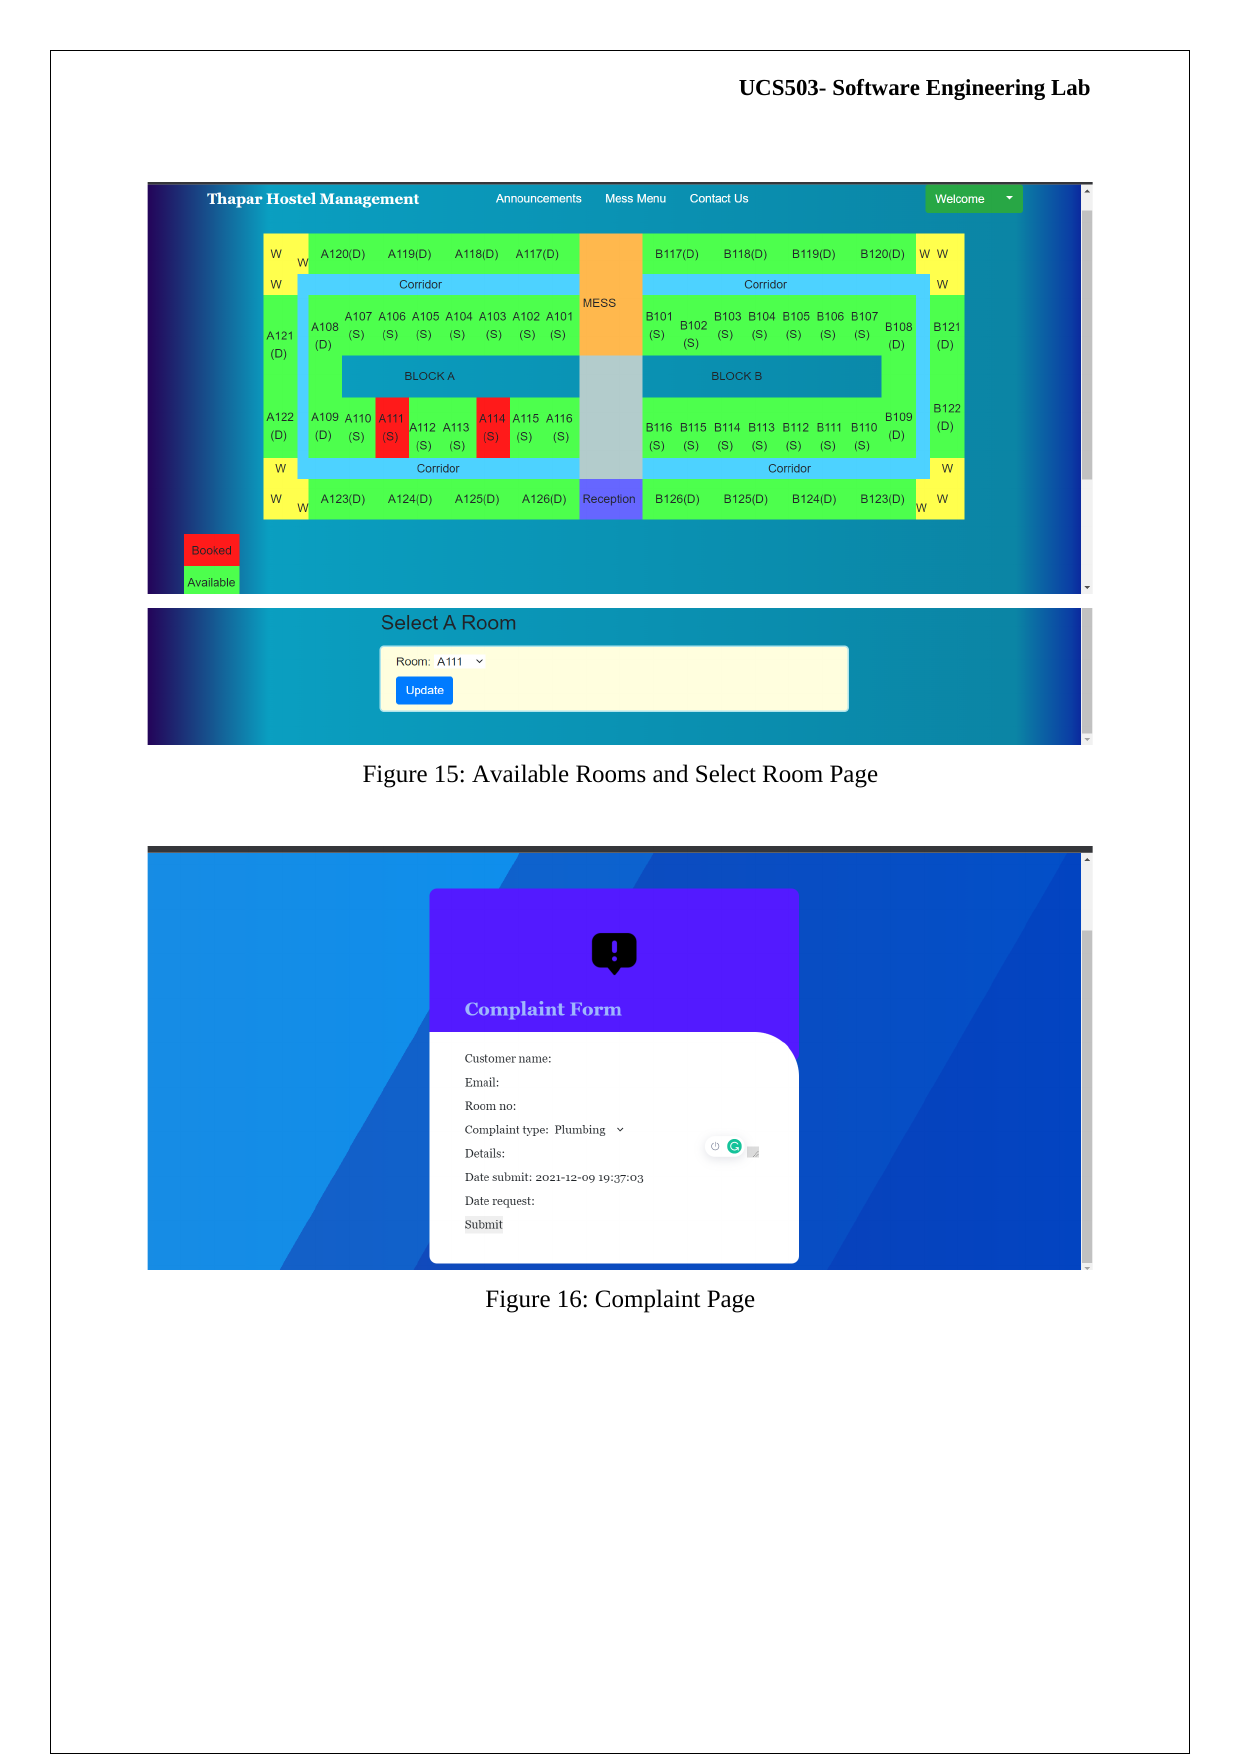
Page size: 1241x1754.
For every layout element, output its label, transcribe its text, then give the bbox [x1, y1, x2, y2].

picture [355, 197, 361, 204]
picture [1034, 608, 1093, 745]
picture [147, 846, 1093, 1270]
picture [322, 194, 328, 203]
picture [264, 233, 964, 520]
picture [147, 182, 1093, 594]
text Figure 16: Complaint Page [148, 1284, 1093, 1313]
picture [147, 608, 247, 745]
picture [290, 195, 302, 203]
picture [380, 646, 848, 711]
picture [346, 196, 352, 203]
text Figure 15: Available Rooms and Select Room Page [148, 759, 1093, 788]
